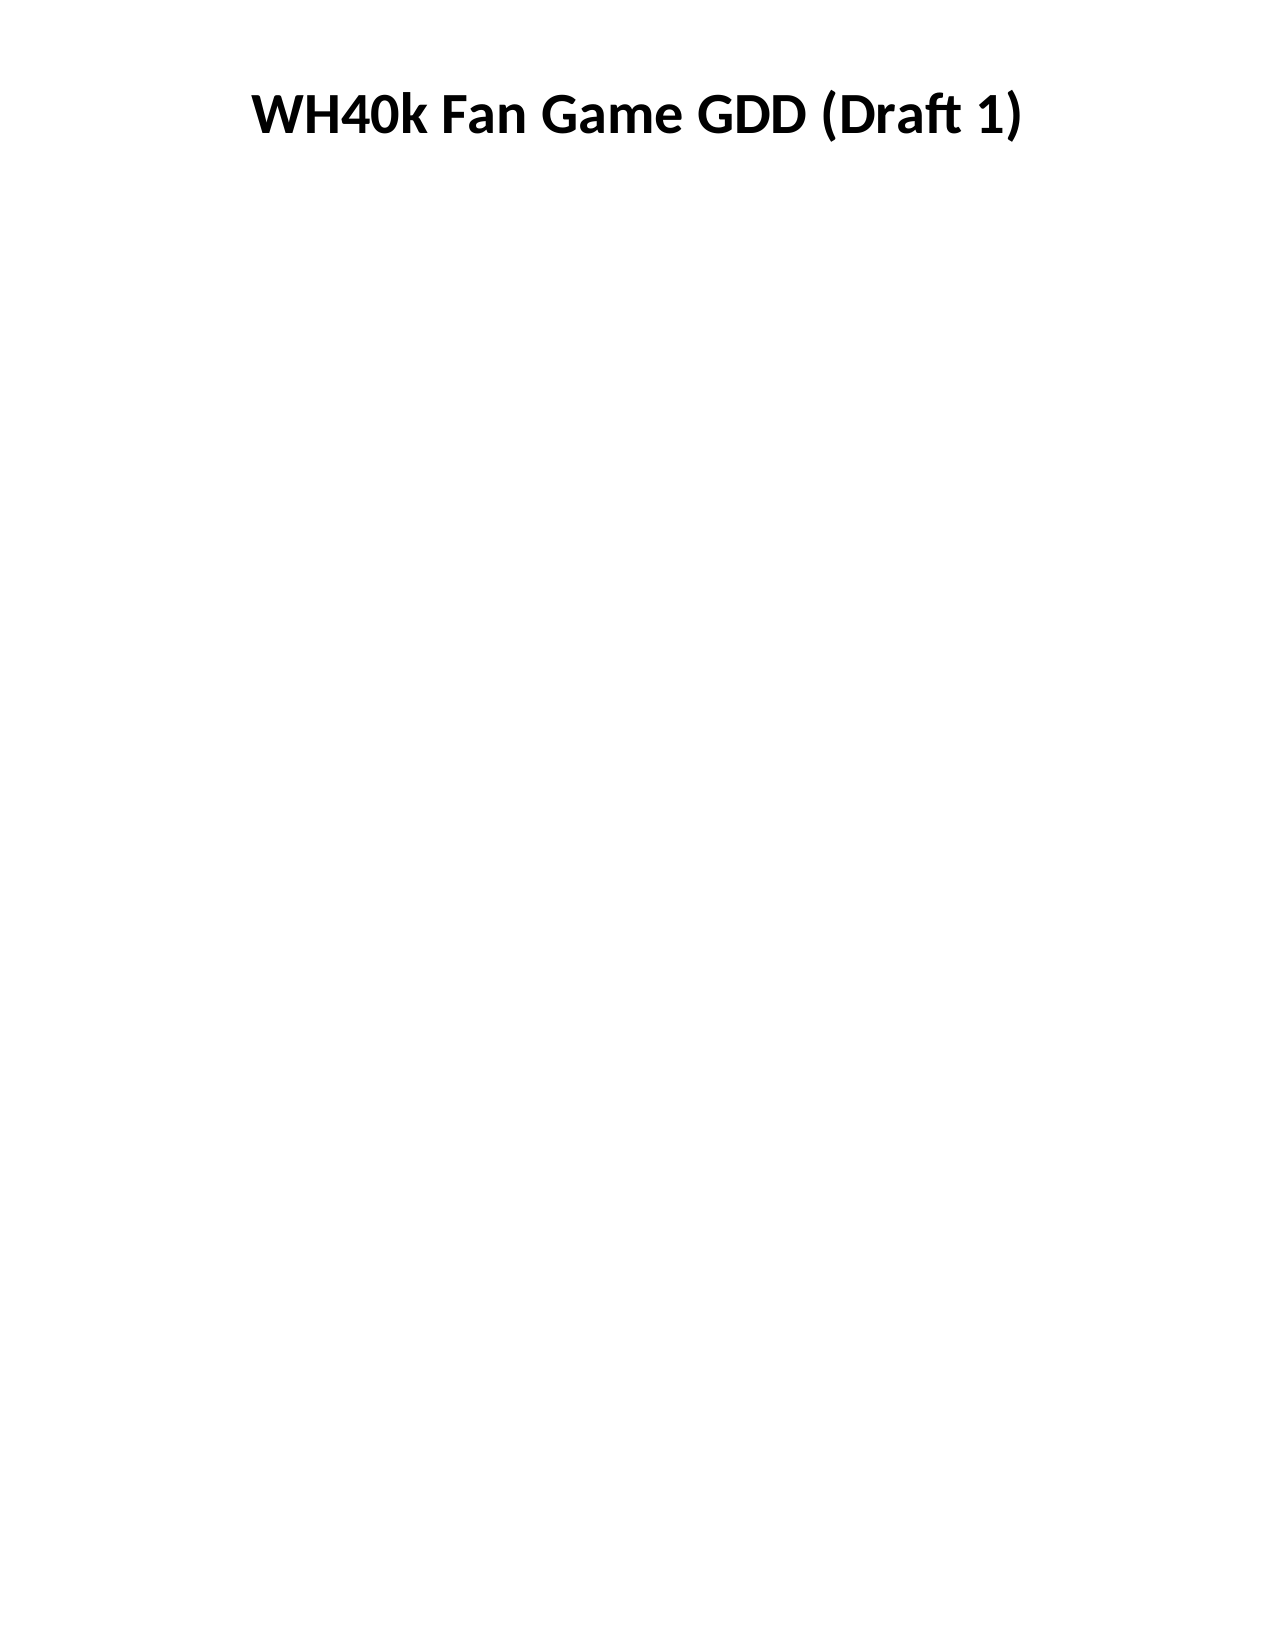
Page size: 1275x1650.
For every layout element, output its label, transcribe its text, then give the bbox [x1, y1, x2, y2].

text WH40k Fan Game GDD (Draft 1) [118, 76, 1157, 148]
